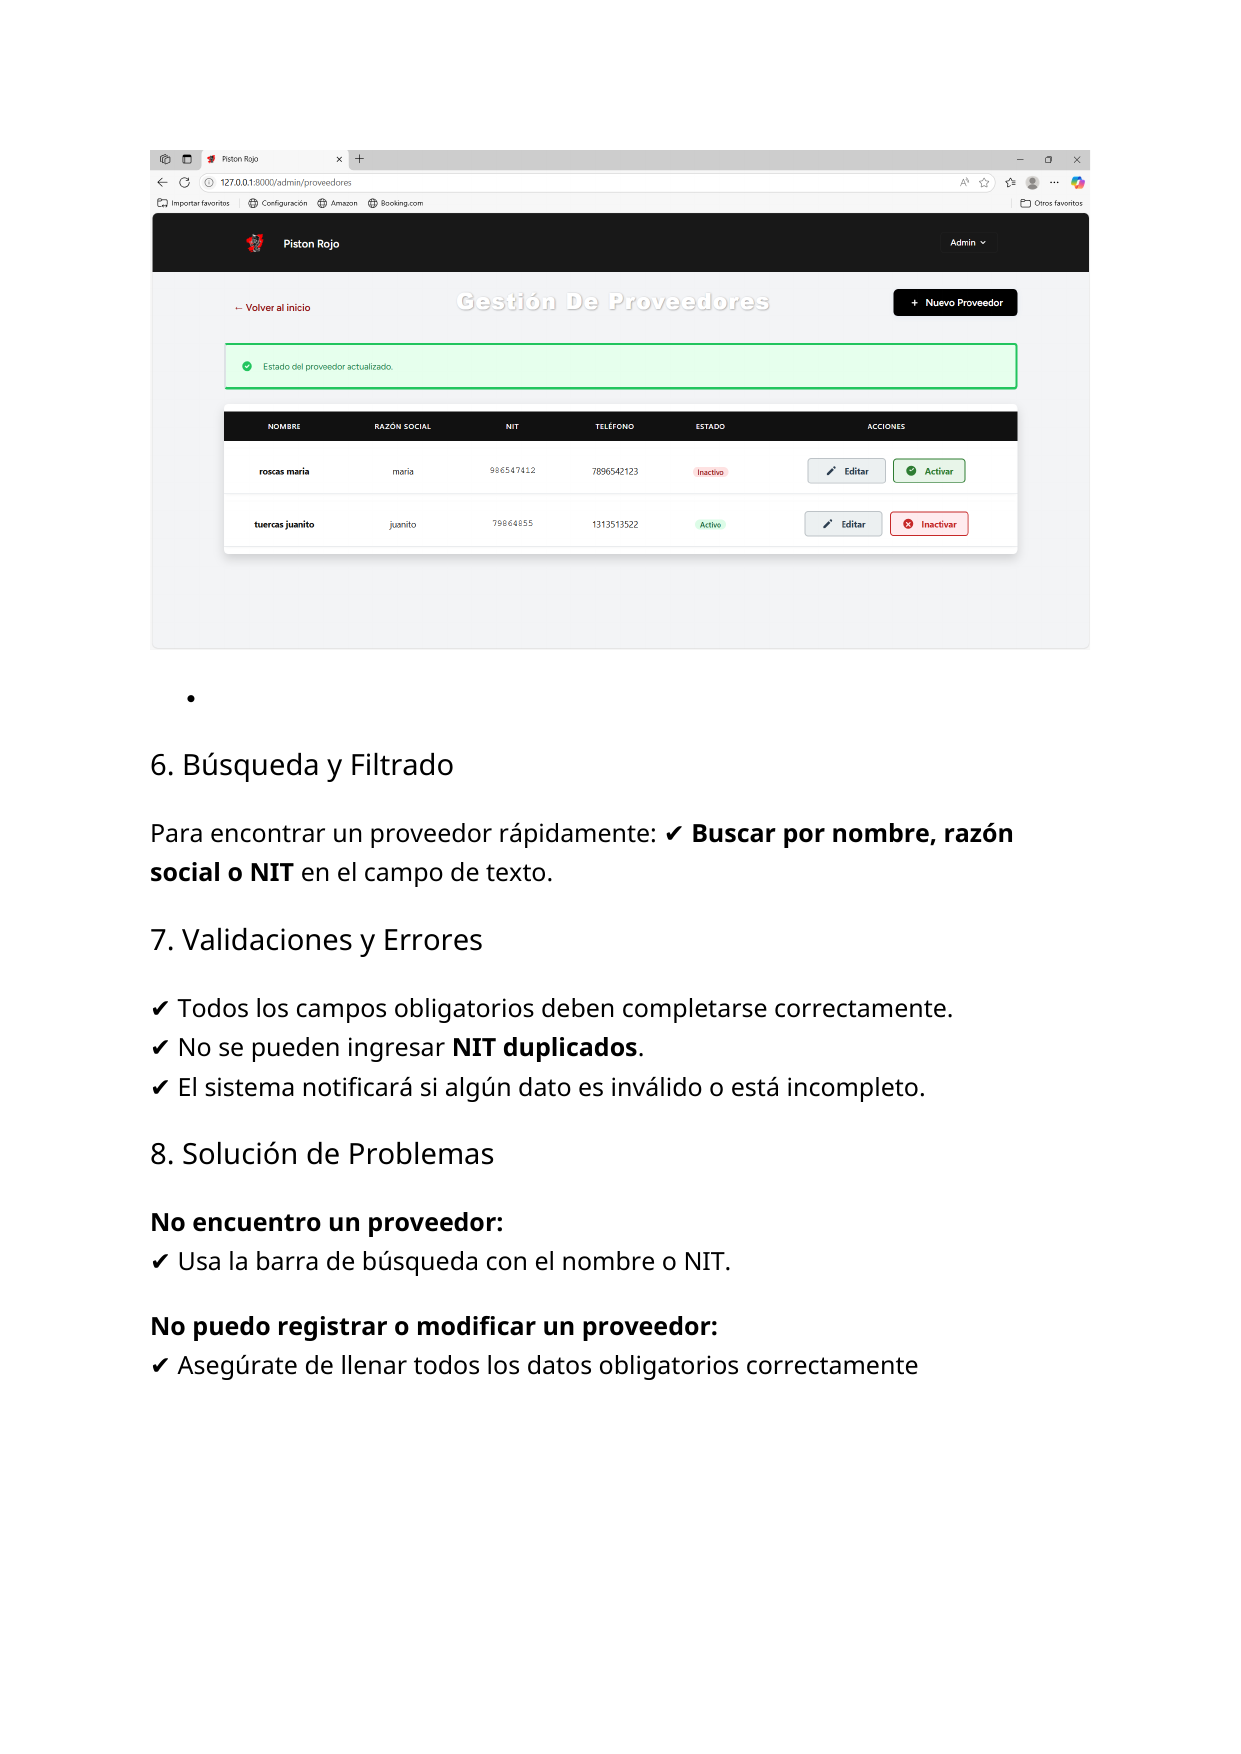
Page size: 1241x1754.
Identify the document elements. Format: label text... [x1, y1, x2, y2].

text Para encontrar un proveedor rápidamente: ✔ Buscar por nombre, razón social o NIT en el campo de texto. [150, 815, 1090, 889]
subtitle 8. Solución de Problemas [150, 1134, 1090, 1173]
picture [150, 150, 1091, 650]
text No encuentro un proveedor: ✔ Usa la barra de búsqueda con el nombre o NIT. [150, 1204, 1090, 1278]
subtitle 7. Validaciones y Errores [150, 919, 1090, 959]
text No puedo registrar o modificar un proveedor: ✔ Asegúrate de llenar todos los datos obligatorios correctamente [150, 1308, 1090, 1382]
text ✔ Todos los campos obligatorios deben completarse correctamente. ✔ No se pueden ingresar NIT duplicados. ✔ El sistema notificará si algún dato es inválido o está incompleto. [150, 990, 1090, 1103]
subtitle 6. Búsqueda y Filtrado [150, 744, 1090, 784]
